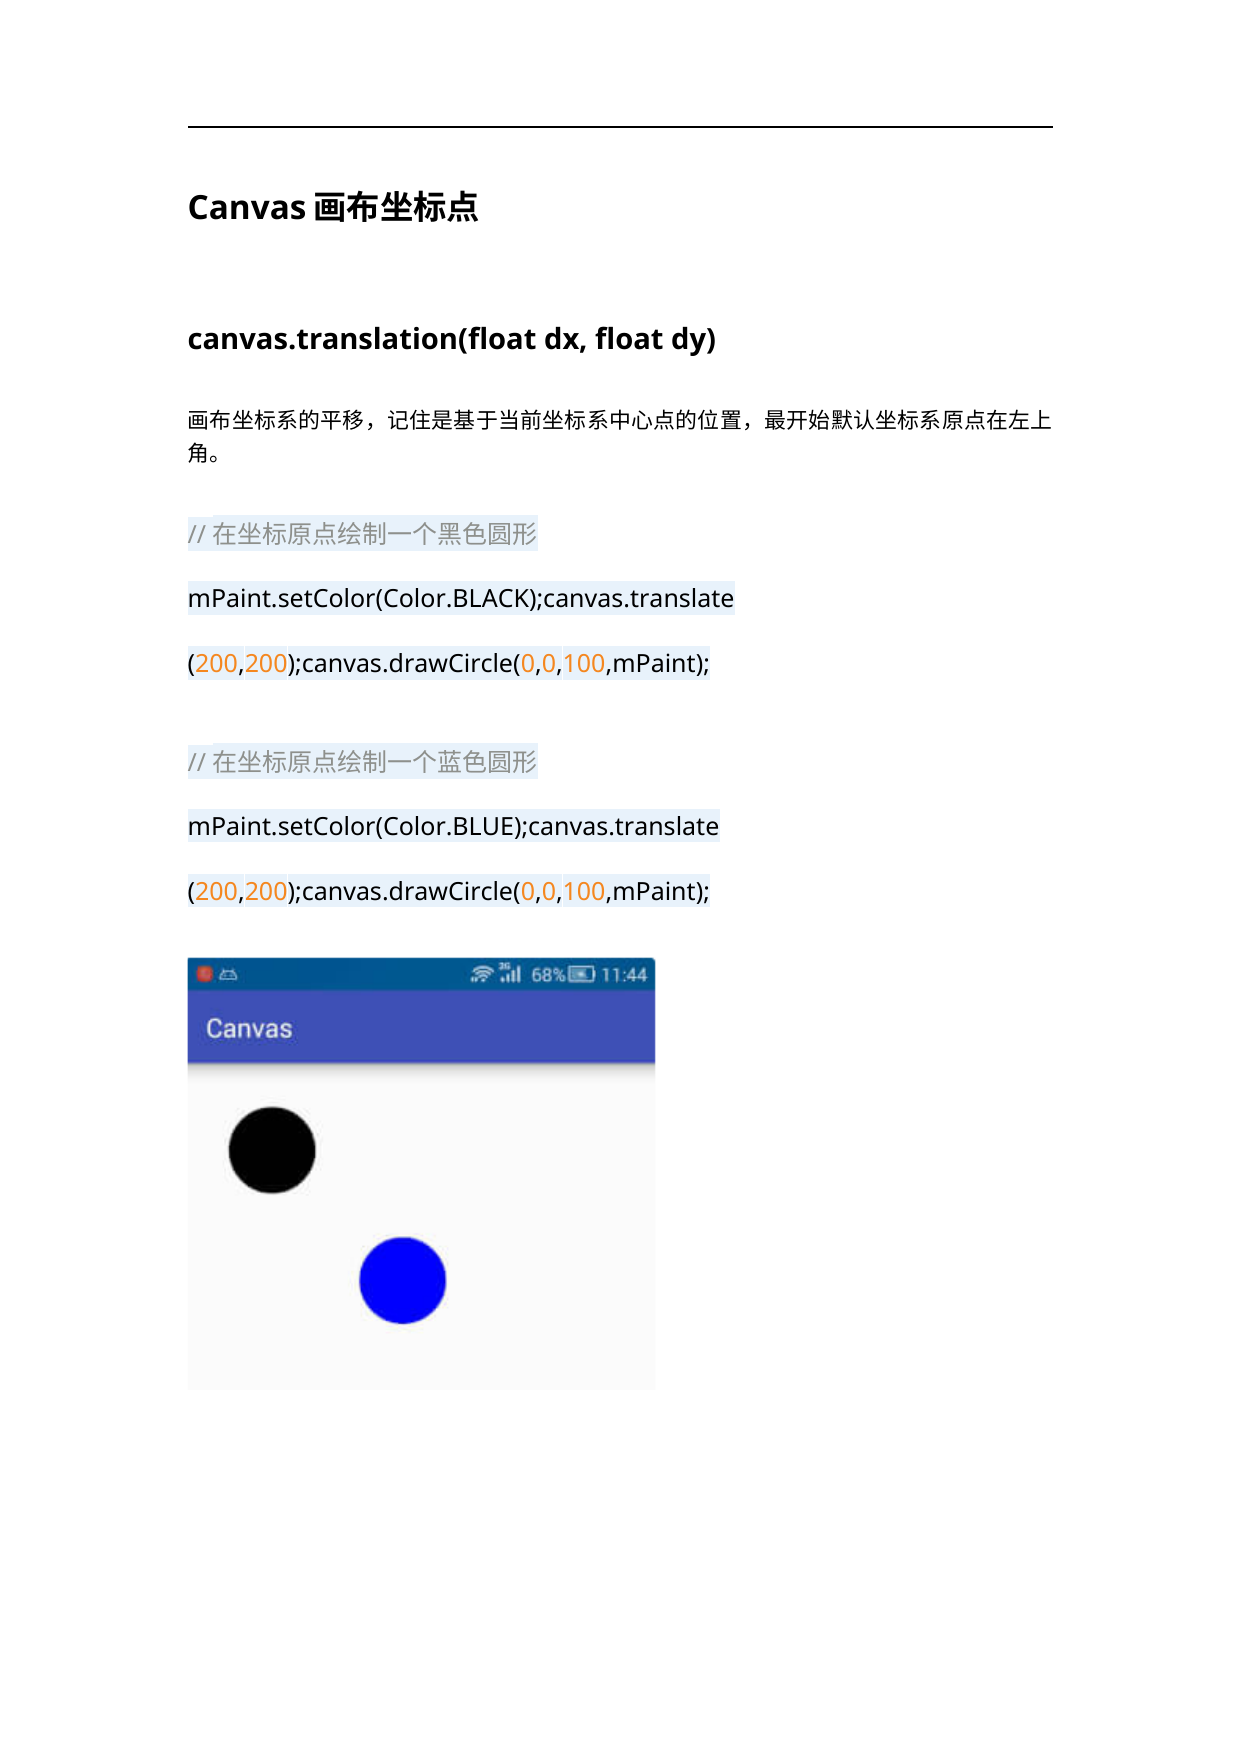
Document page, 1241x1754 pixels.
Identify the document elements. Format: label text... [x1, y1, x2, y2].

text // 在坐标原点绘制一个黑色圆形mPaint.setColor(Color.BLACK);canvas.translate(200,200);canvas.drawCircle(0,0,100,mPaint); [187, 501, 1053, 696]
text 画布坐标系的平移，记住是基于当前坐标系中心点的位置，最开始默认坐标系原点在左上角。 [187, 403, 1053, 468]
text // 在坐标原点绘制一个蓝色圆形mPaint.setColor(Color.BLUE);canvas.translate(200,200);canvas.drawCircle(0,0,100,mPaint); [187, 728, 1053, 923]
picture [187, 955, 657, 1390]
text canvas.translation(float dx, float dy) [187, 306, 1053, 371]
subtitle Canvas画布坐标点 [187, 173, 1053, 238]
